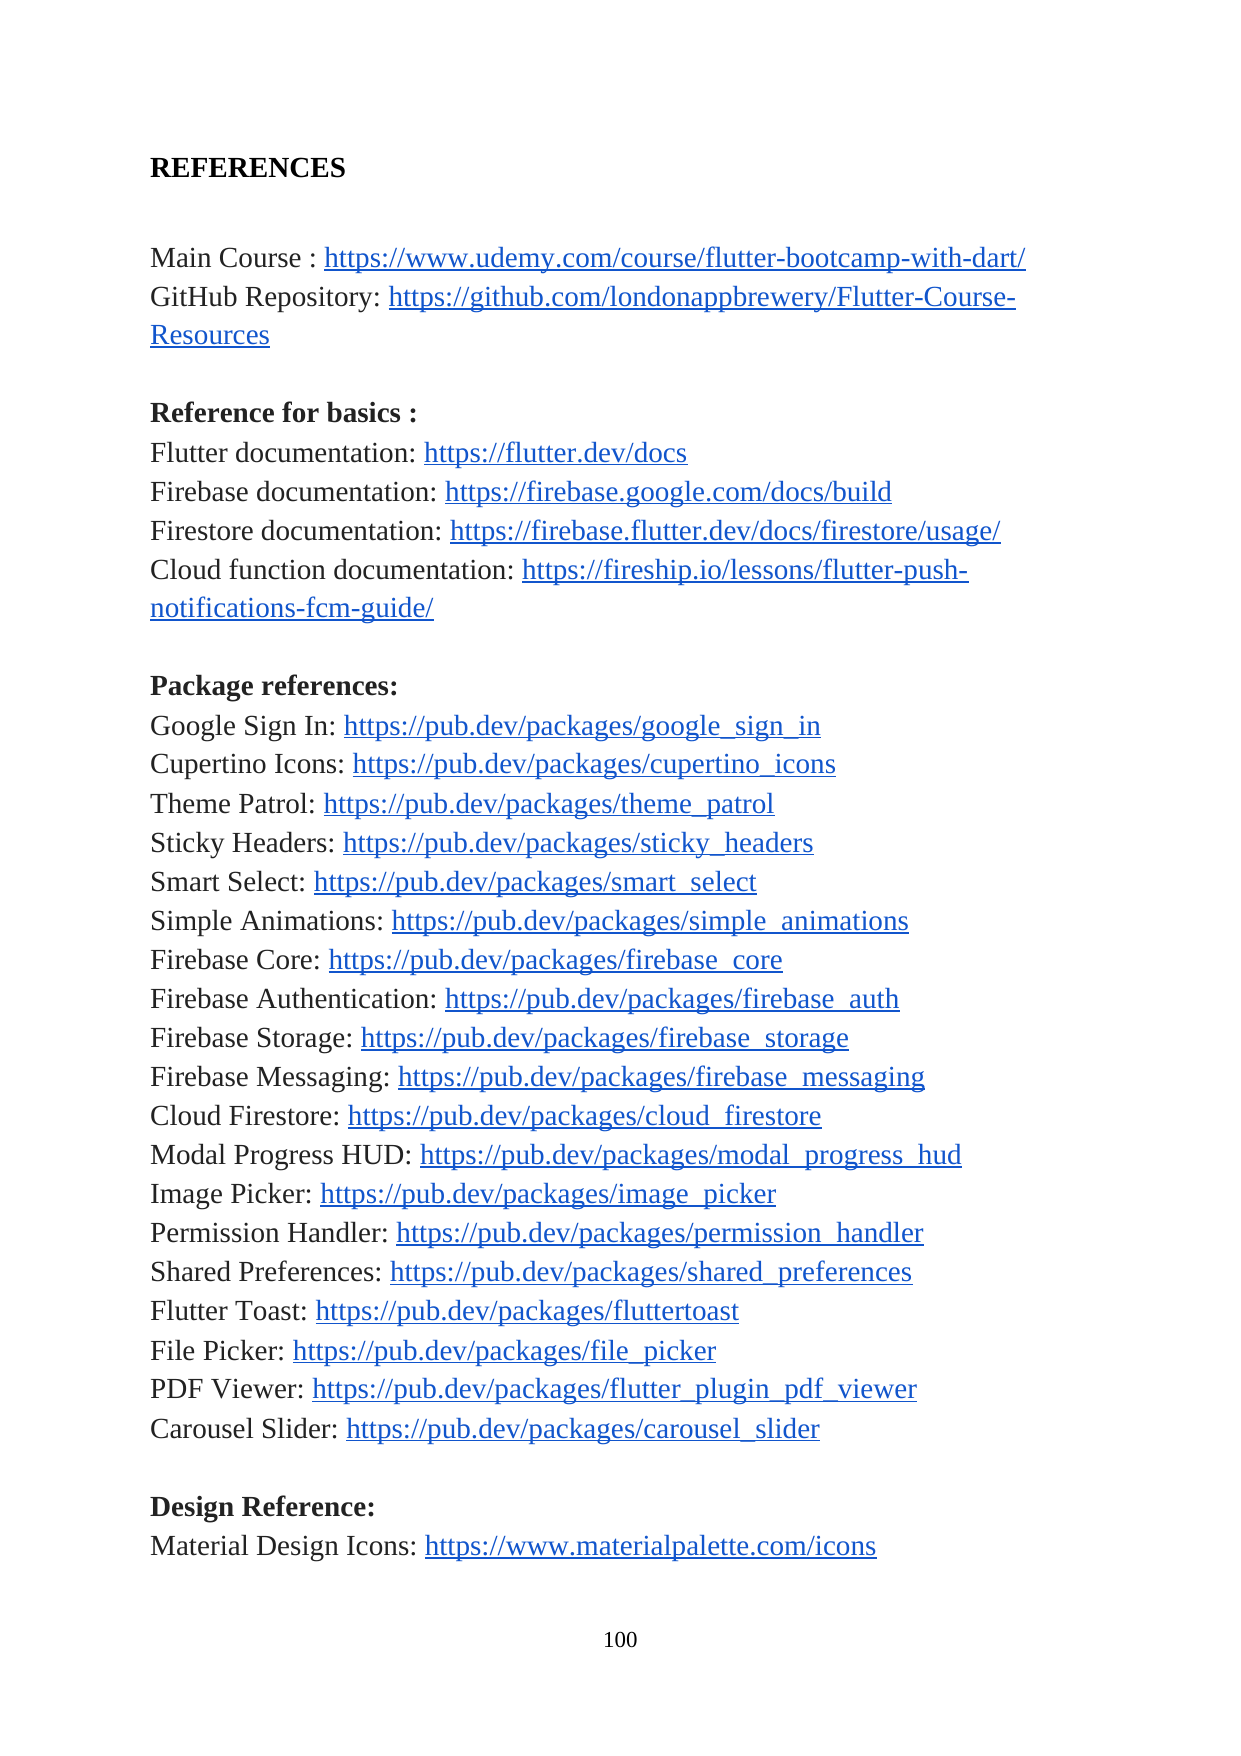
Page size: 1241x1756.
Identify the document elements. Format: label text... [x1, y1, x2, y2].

text Material Design Icons: https://www.materialpalette.com/icons [150, 1528, 1067, 1561]
text Cloud Firestore: https://pub.dev/packages/cloud_firestore [150, 1098, 1067, 1132]
text PDF Viewer: https://pub.dev/packages/flutter_plugin_pdf_viewer [150, 1372, 1067, 1405]
text Theme Patrol: https://pub.dev/packages/theme_patrol [150, 786, 1067, 819]
text Google Sign In: https://pub.dev/packages/google_sign_in [150, 708, 1067, 741]
text Smart Select: https://pub.dev/packages/smart_select [150, 864, 1067, 897]
text Firestore documentation: https://firebase.flutter.dev/docs/firestore/usage/ [150, 513, 1067, 546]
text Firebase Core: https://pub.dev/packages/firebase_core [150, 942, 1067, 976]
text Carousel Slider: https://pub.dev/packages/carousel_slider [150, 1411, 1067, 1444]
text Permission Handler: https://pub.dev/packages/permission_handler [150, 1215, 1067, 1249]
text REFERENCES [150, 150, 1090, 183]
text Firebase Authentication: https://pub.dev/packages/firebase_auth [150, 981, 1067, 1014]
text Flutter documentation: https://flutter.dev/docs [150, 435, 1067, 468]
text Flutter Toast: https://pub.dev/packages/fluttertoast [150, 1293, 1067, 1327]
text Reference for basics : [150, 396, 1067, 429]
text Shared Preferences: https://pub.dev/packages/shared_preferences [150, 1254, 1067, 1288]
text Cupertino Icons: https://pub.dev/packages/cupertino_icons [150, 747, 1067, 780]
text Image Picker: https://pub.dev/packages/image_picker [150, 1176, 1067, 1210]
text Sticky Headers: https://pub.dev/packages/sticky_headers [150, 825, 1067, 858]
text Main Course : https://www.udemy.com/course/flutter-bootcamp-with-dart/ [150, 240, 1067, 273]
text File Picker: https://pub.dev/packages/file_picker [150, 1333, 1067, 1366]
text Cloud function documentation: https://fireship.io/lessons/flutter-push-notifications-fcm-guide/ [150, 552, 1067, 624]
text Firebase Storage: https://pub.dev/packages/firebase_storage [150, 1020, 1067, 1054]
text Modal Progress HUD: https://pub.dev/packages/modal_progress_hud [150, 1137, 1067, 1171]
text Design Reference: [150, 1489, 1067, 1522]
text Simple Animations: https://pub.dev/packages/simple_animations [150, 903, 1067, 936]
text GitHub Repository: https://github.com/londonappbrewery/Flutter-Course-Resources [150, 279, 1067, 351]
text Package references: [150, 668, 1067, 702]
text Firebase Messaging: https://pub.dev/packages/firebase_messaging [150, 1059, 1067, 1093]
text Firebase documentation: https://firebase.google.com/docs/build [150, 474, 1067, 507]
